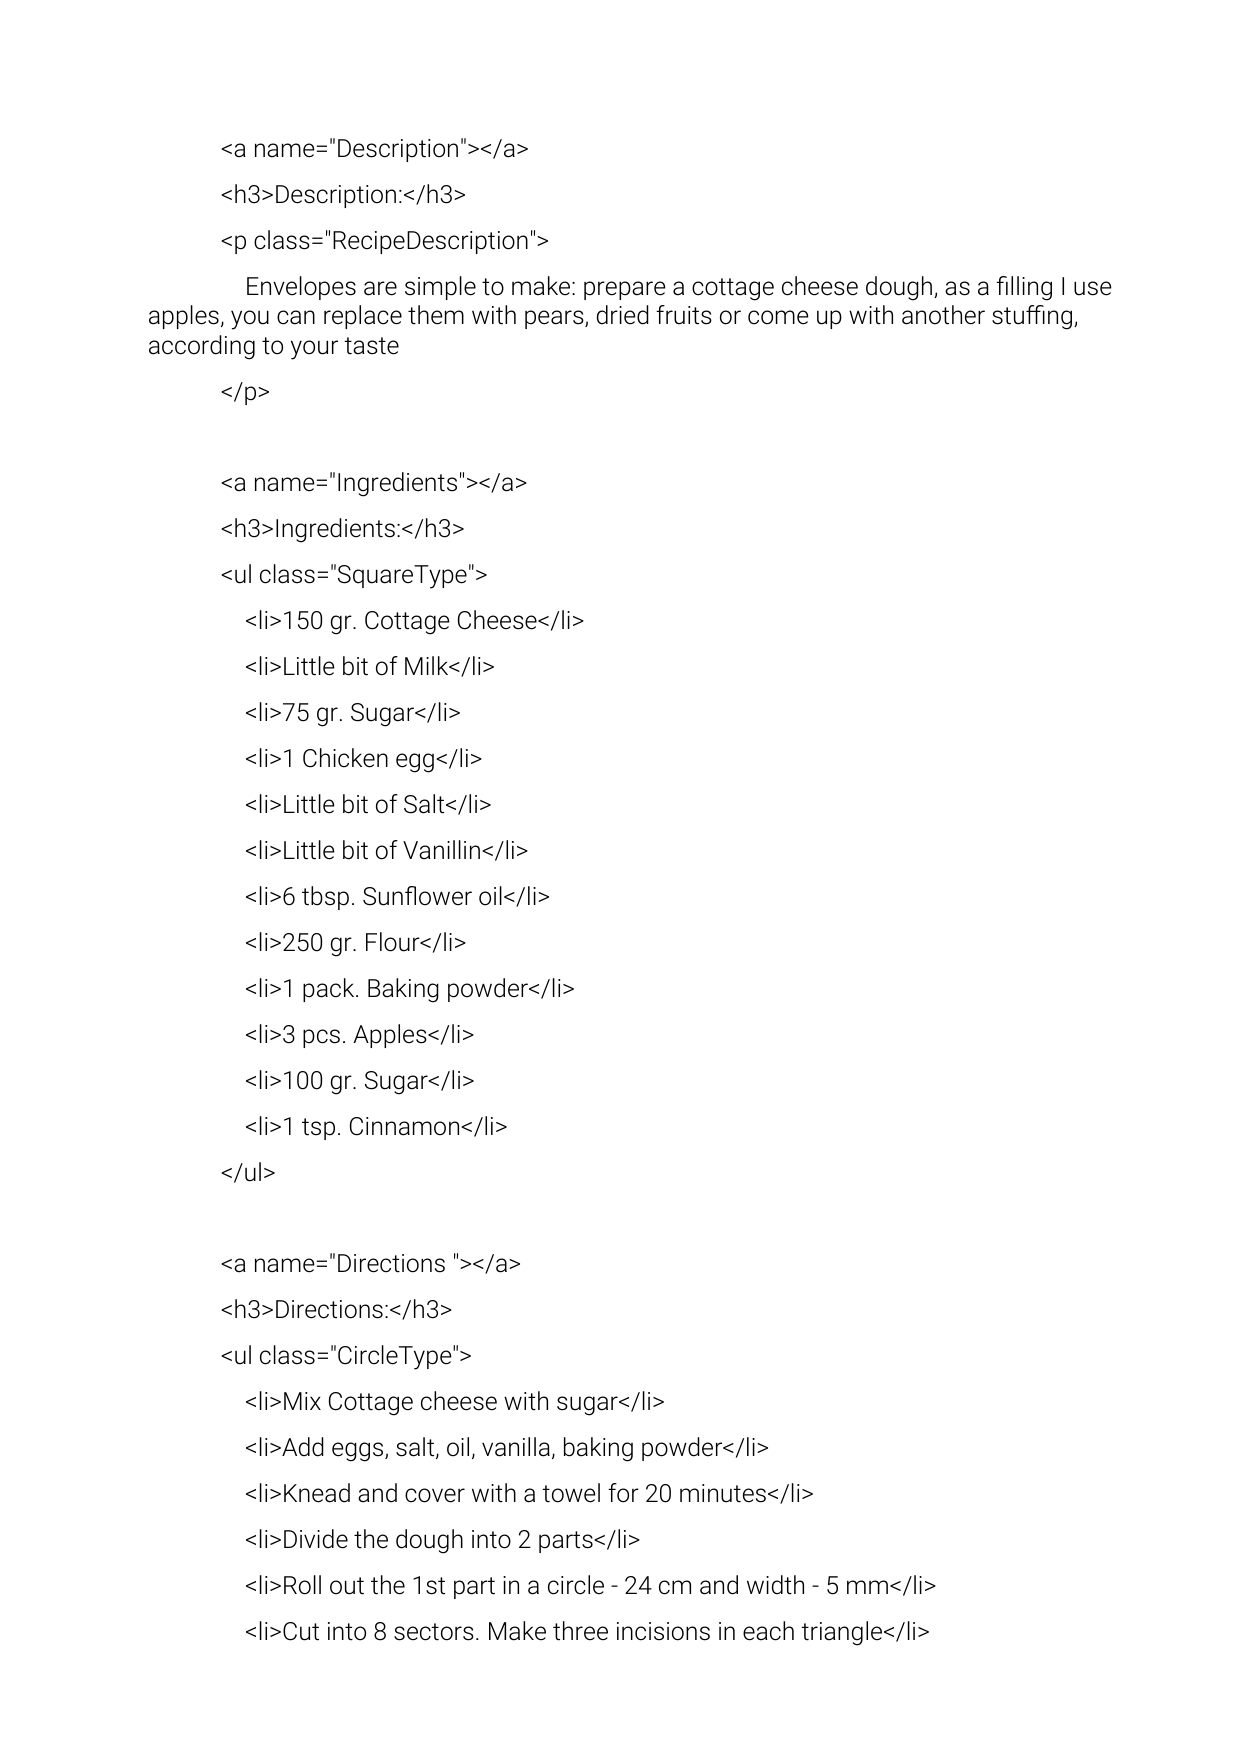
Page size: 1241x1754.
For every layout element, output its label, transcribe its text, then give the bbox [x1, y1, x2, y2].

text <li>3 pcs. Apples</li> [148, 1020, 1152, 1049]
text Envelopes are simple to make: prepare a cottage cheese dough, as a filling I use apples, you can replace them with pears, dried fruits or come up with another stuffing, according to your taste [148, 272, 1152, 360]
text </ul> [148, 1158, 1152, 1187]
text </p> [148, 377, 1152, 406]
text <li>Little bit of Salt</li> [148, 790, 1152, 819]
text <li>Little bit of Milk</li> [148, 652, 1152, 682]
text <a name="Directions "></a> [148, 1249, 1152, 1279]
text <ul class="SquareType"> [148, 561, 1152, 590]
text <li>75 gr. Sugar</li> [148, 698, 1152, 728]
text <li>Little bit of Vanillin</li> [148, 836, 1152, 865]
text <li>Divide the dough into 2 parts</li> [148, 1525, 1152, 1554]
text <li>Add eggs, salt, oil, vanilla, baking powder</li> [148, 1433, 1152, 1463]
text <li>Knead and cover with a towel for 20 minutes</li> [148, 1479, 1152, 1508]
text <a name="Ingredients"></a> [148, 469, 1152, 498]
text <ul class="CircleType"> [148, 1341, 1152, 1371]
text <h3>Ingredients:</h3> [148, 514, 1152, 544]
text <li>1 tsp. Cinnamon</li> [148, 1112, 1152, 1141]
text <li>6 tbsp. Sunflower oil</li> [148, 882, 1152, 911]
text <p class="RecipeDescription"> [148, 226, 1152, 256]
text <li>250 gr. Flour</li> [148, 928, 1152, 957]
text <h3>Description:</h3> [148, 180, 1152, 210]
text <h3>Directions:</h3> [148, 1296, 1152, 1325]
text <li>150 gr. Сottage Cheese</li> [148, 606, 1152, 636]
text <li>1 pack. Baking powder</li> [148, 974, 1152, 1003]
text <li>Mix Cottage cheese with sugar</li> [148, 1387, 1152, 1417]
text <a name="Description"></a> [148, 134, 1152, 164]
text <li>100 gr. Sugar</li> [148, 1066, 1152, 1095]
text <li>Cut into 8 sectors. Make three incisions in each triangle</li> [148, 1617, 1152, 1646]
text <li>Roll out the 1st part in a circle - 24 cm and width - 5 mm</li> [148, 1571, 1152, 1600]
text <li>1 Chicken egg</li> [148, 744, 1152, 773]
